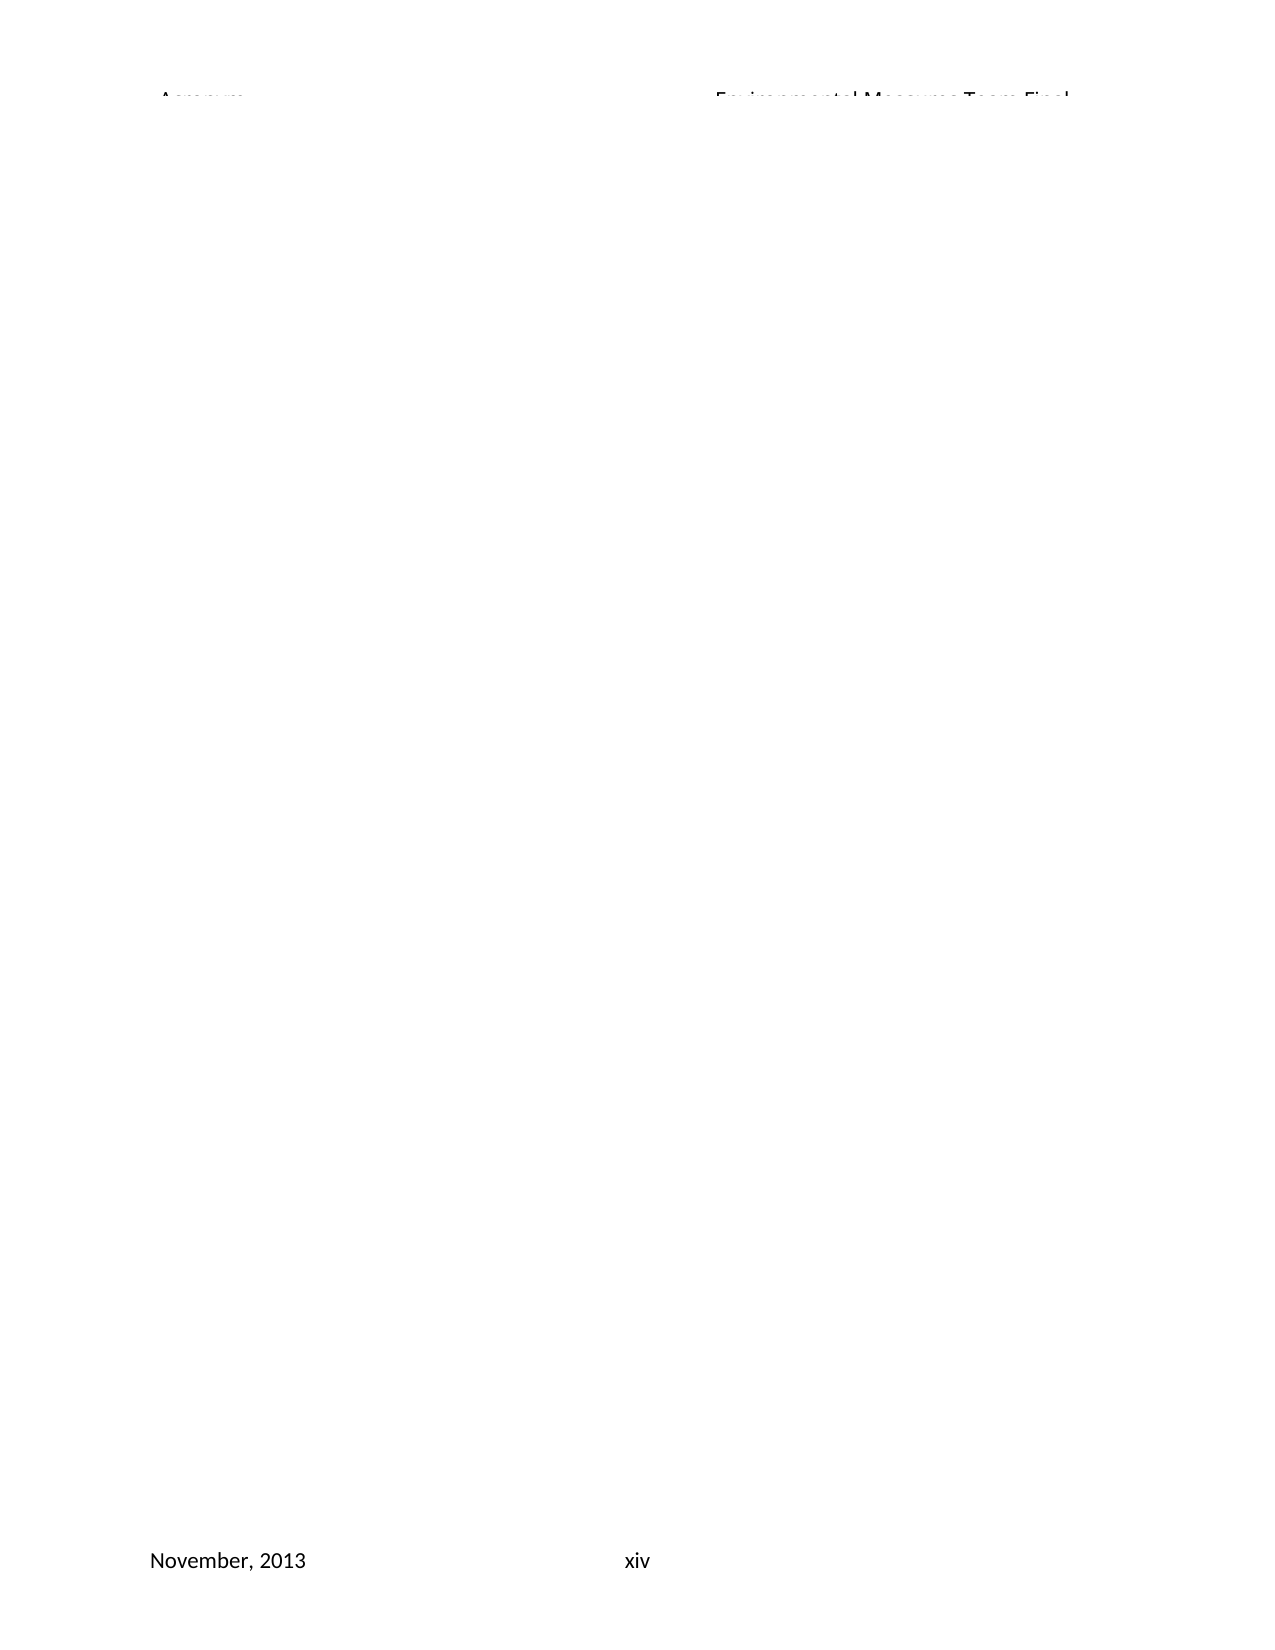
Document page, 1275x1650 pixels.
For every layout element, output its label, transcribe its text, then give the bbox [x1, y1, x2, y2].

text November, 2013 xiv [150, 1546, 1137, 1574]
